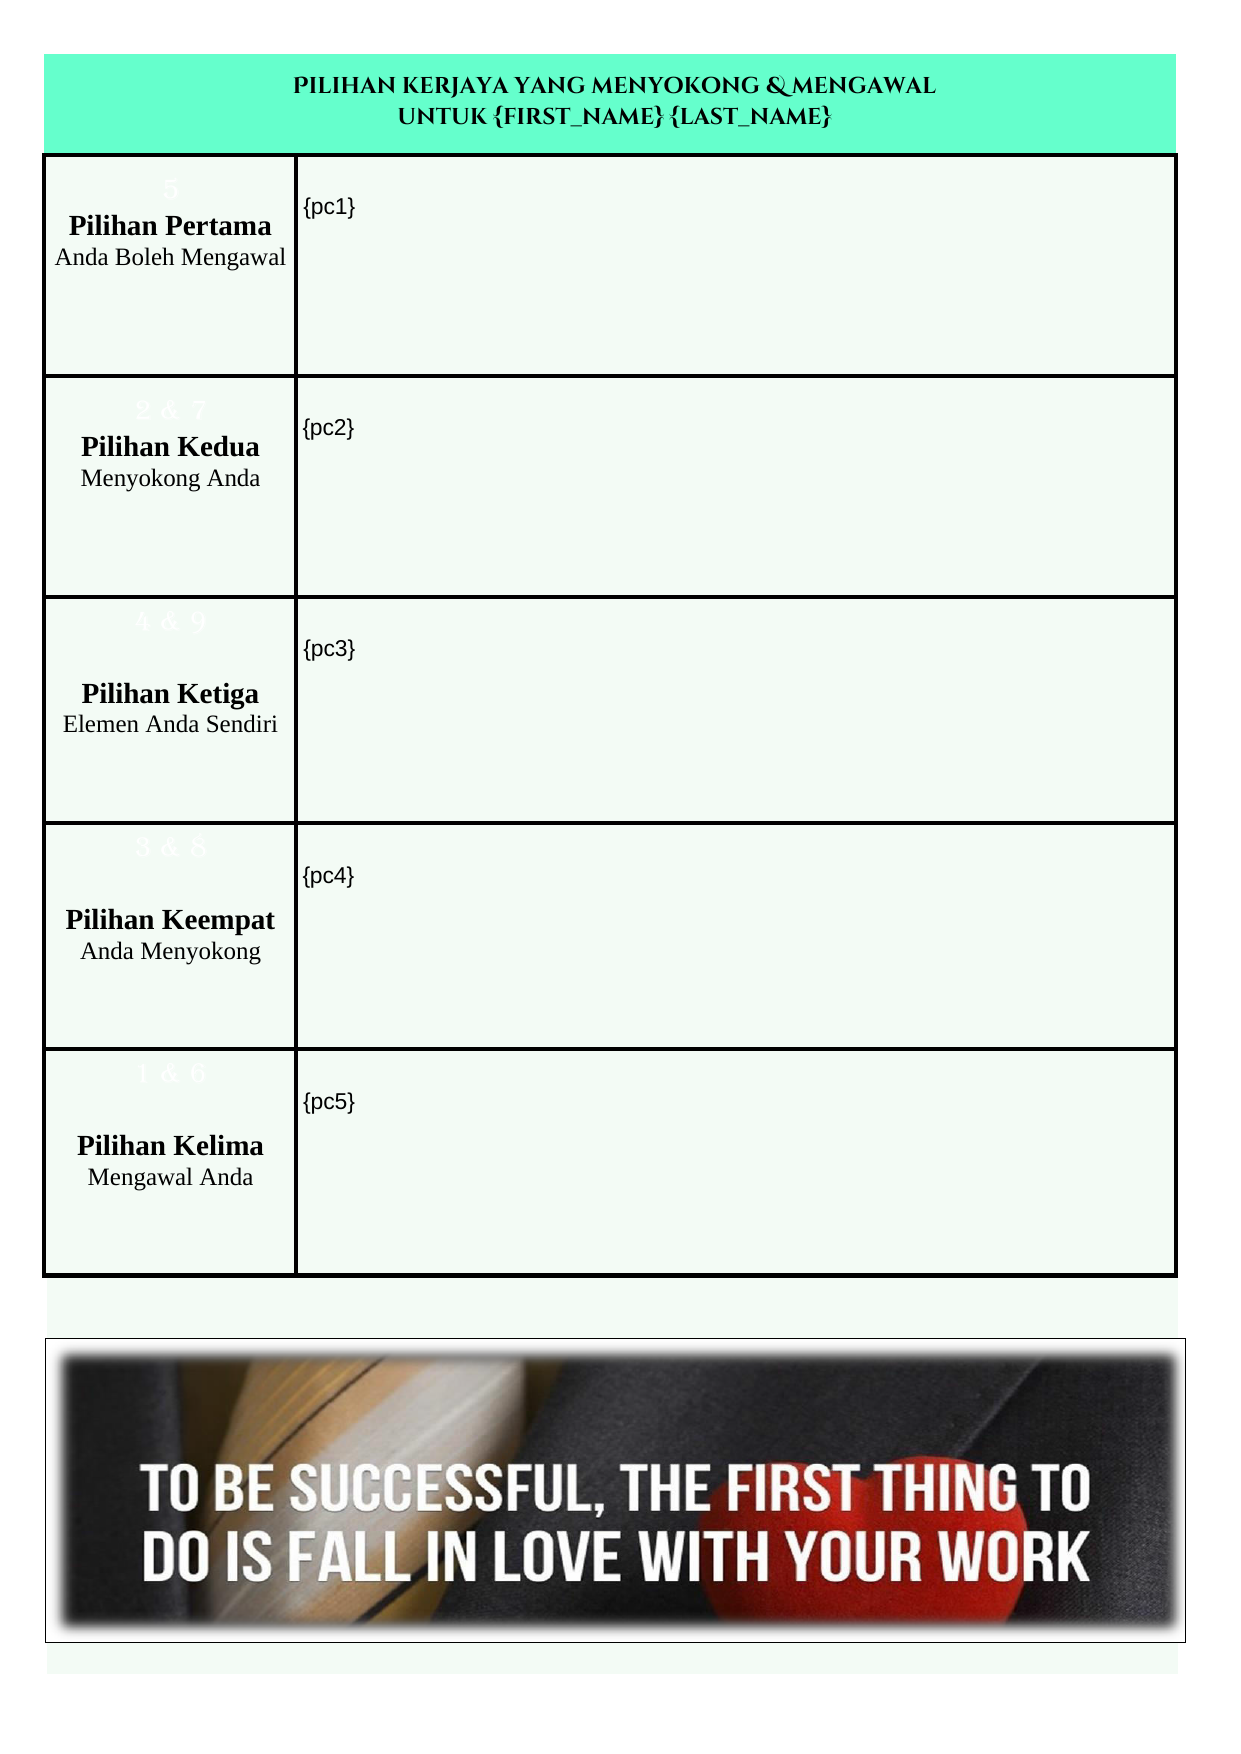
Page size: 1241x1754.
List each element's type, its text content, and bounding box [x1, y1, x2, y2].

table_cell 1 & 6 Pilihan Kelima Mengawal Anda [46, 1051, 294, 1273]
table_cell [298, 599, 1174, 821]
table_cell [298, 157, 1174, 374]
table_cell 4 & 9 Pilihan Ketiga Elemen Anda Sendiri [46, 599, 294, 821]
table_cell [298, 825, 1174, 1047]
table_cell [298, 378, 1174, 595]
table_cell 2 & 7 Pilihan Kedua Menyokong Anda [46, 378, 294, 595]
table_cell [298, 1051, 1174, 1273]
table_header [44, 54, 1176, 153]
picture [1176, 1339, 1185, 1642]
table_cell [44, 1278, 1176, 1673]
table_cell 5 Pilihan Pertama Anda Boleh Mengawal [46, 157, 294, 374]
table_cell 3 & 8 Pilihan Keempat Anda Menyokong [46, 825, 294, 1047]
